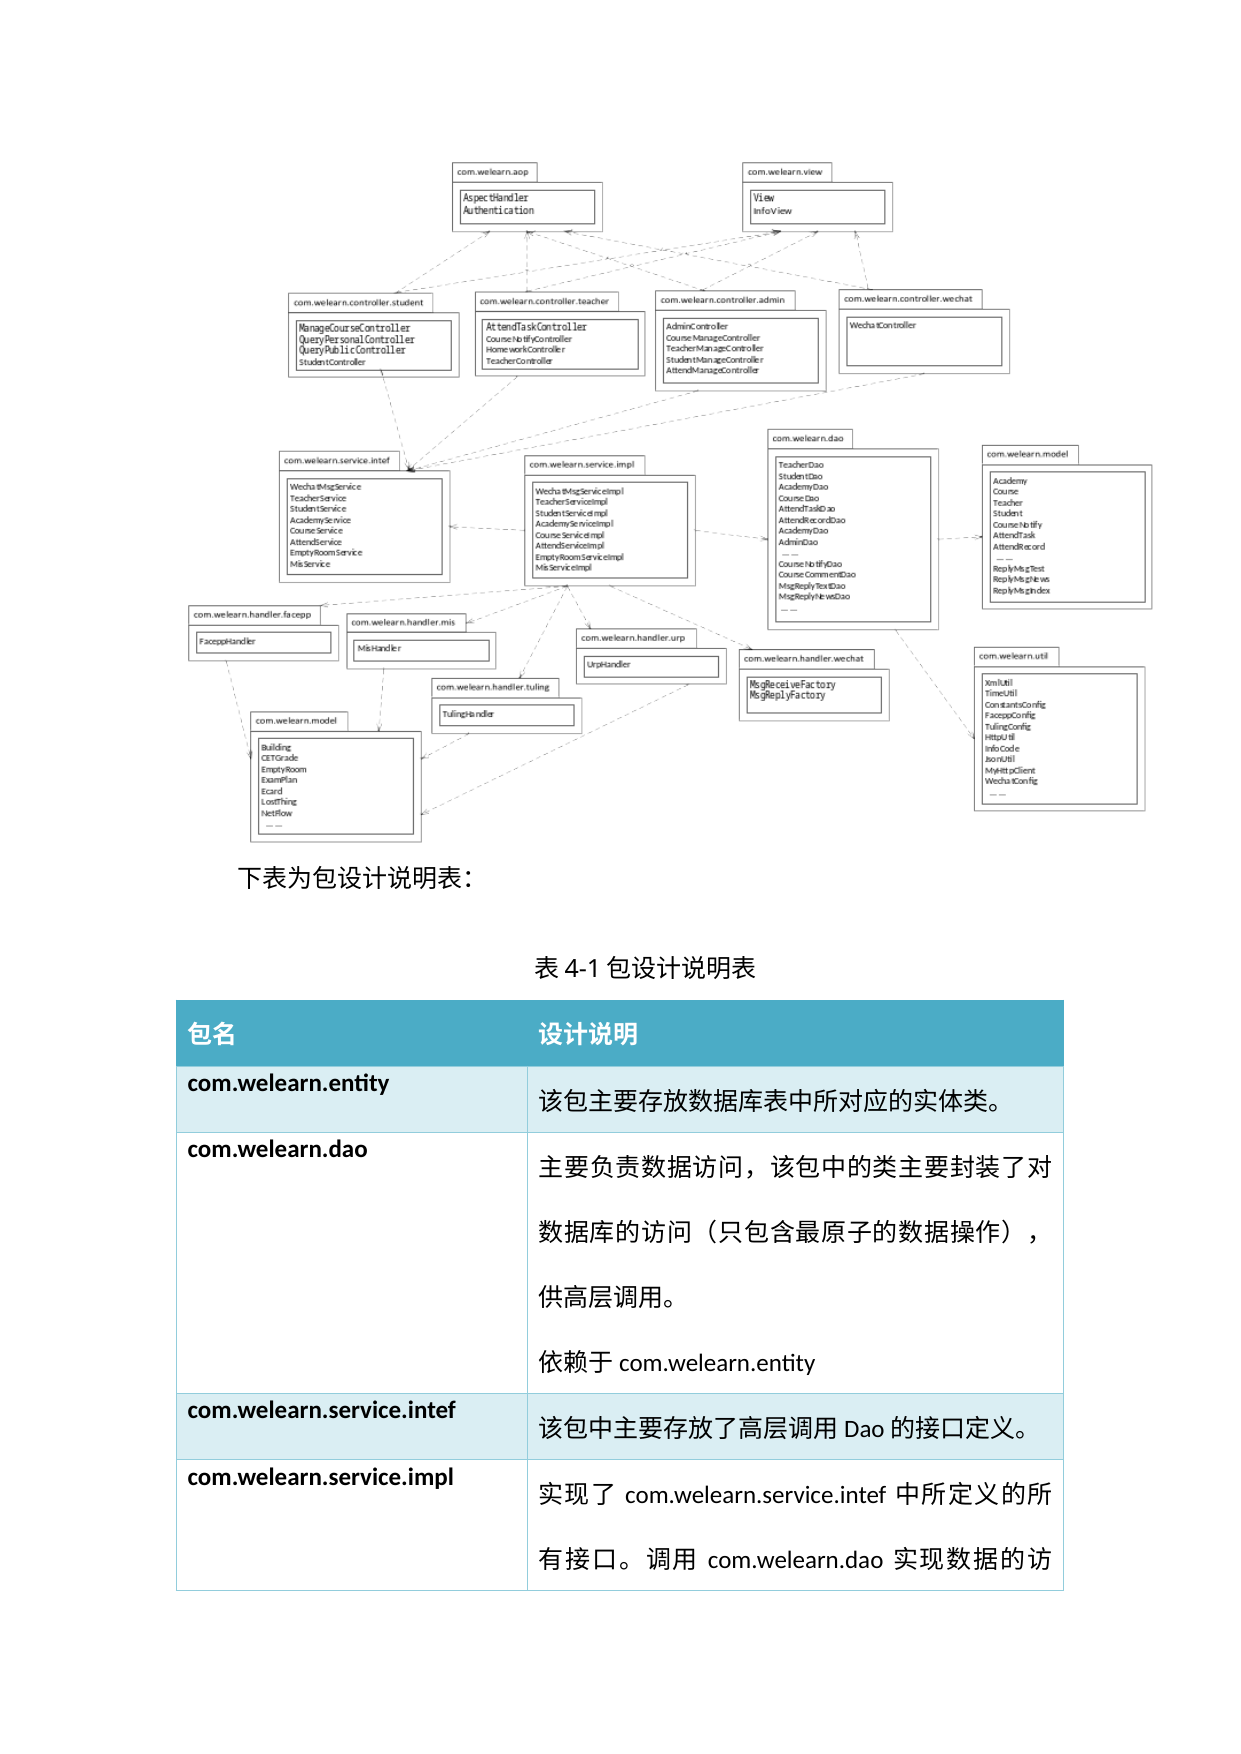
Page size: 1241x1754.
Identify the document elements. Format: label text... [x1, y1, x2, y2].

table_cell com.welearn.entity [177, 1067, 527, 1132]
text 表4-1包设计说明表 [187, 934, 1053, 999]
table_cell 该包主要存放数据库表中所对应的实体类。 [528, 1067, 1063, 1132]
text 下表为包设计说明表： [187, 844, 1053, 909]
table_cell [177, 1460, 527, 1590]
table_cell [528, 1460, 1063, 1590]
table_cell com.welearn.dao [177, 1133, 527, 1393]
table_header 包名 [177, 1001, 527, 1066]
table_cell 主要负责数据访问，该包中的类主要封装了对数据库的访问（只包含最原子的数据操作）， 供高层调用。 依赖于 com.welearn.entity [528, 1133, 1063, 1393]
table_cell com.welearn.service.intef [177, 1394, 527, 1459]
table_header 设计说明 [527, 1001, 1063, 1066]
table_cell 该包中主要存放了高层调用 Dao 的接口定义。 [528, 1394, 1063, 1459]
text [187, 162, 1053, 844]
